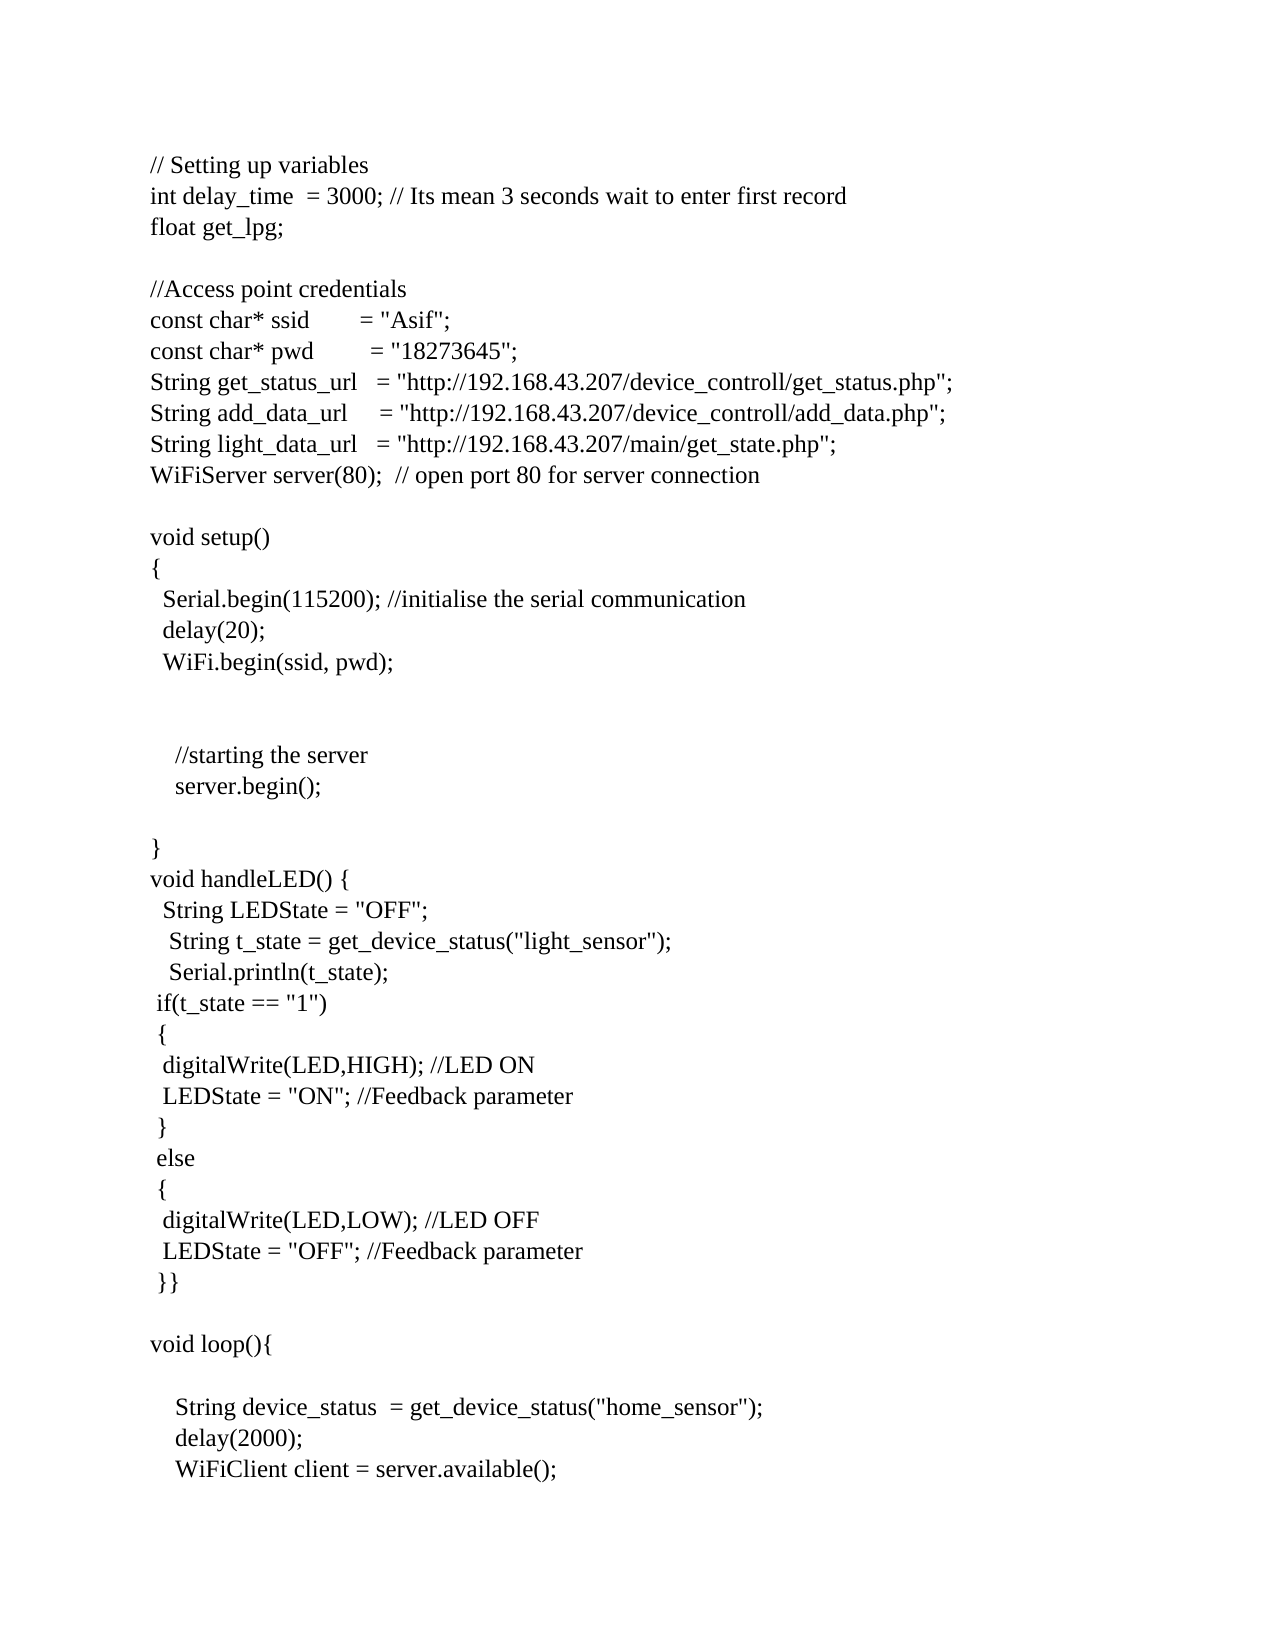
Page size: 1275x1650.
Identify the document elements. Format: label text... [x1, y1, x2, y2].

text WiFiClient client = server.available(); [150, 1454, 1125, 1482]
text }} [150, 1267, 1125, 1296]
text else [150, 1143, 1125, 1172]
text LEDState = "OFF"; //Feedback parameter [150, 1236, 1125, 1265]
text const char* ssid = "Asif"; [150, 305, 1125, 334]
text String t_state = get_device_status("light_sensor"); [150, 926, 1125, 955]
text String LEDState = "OFF"; [150, 895, 1125, 924]
text String add_data_url = "http://192.168.43.207/device_controll/add_data.php"; [150, 398, 1125, 427]
text WiFi.begin(ssid, pwd); [150, 647, 1125, 675]
text // Setting up variables [150, 150, 1125, 179]
text //Access point credentials [150, 274, 1125, 303]
text //starting the server [150, 740, 1125, 768]
text } [150, 833, 1125, 862]
text WiFiServer server(80); // open port 80 for server connection [150, 460, 1125, 489]
text void setup() [150, 522, 1125, 551]
text { [150, 553, 1125, 582]
text int delay_time = 3000; // Its mean 3 seconds wait to enter first record [150, 181, 1125, 210]
text String device_status = get_device_status("home_sensor"); [150, 1392, 1125, 1420]
text Serial.println(t_state); [150, 957, 1125, 986]
text String get_status_url = "http://192.168.43.207/device_controll/get_status.php"; [150, 367, 1125, 396]
text float get_lpg; [150, 212, 1125, 241]
text server.begin(); [150, 771, 1125, 799]
text void handleLED() { [150, 864, 1125, 893]
text String light_data_url = "http://192.168.43.207/main/get_state.php"; [150, 429, 1125, 458]
text void loop(){ [150, 1329, 1125, 1358]
text Serial.begin(115200); //initialise the serial communication [150, 584, 1125, 613]
text delay(2000); [150, 1423, 1125, 1451]
text digitalWrite(LED,LOW); //LED OFF [150, 1205, 1125, 1234]
text delay(20); [150, 616, 1125, 644]
text } [150, 1112, 1125, 1141]
text digitalWrite(LED,HIGH); //LED ON [150, 1050, 1125, 1079]
text { [150, 1174, 1125, 1203]
text LEDState = "ON"; //Feedback parameter [150, 1081, 1125, 1110]
text if(t_state == "1") [150, 988, 1125, 1017]
text { [150, 1019, 1125, 1048]
text const char* pwd = "18273645"; [150, 336, 1125, 365]
